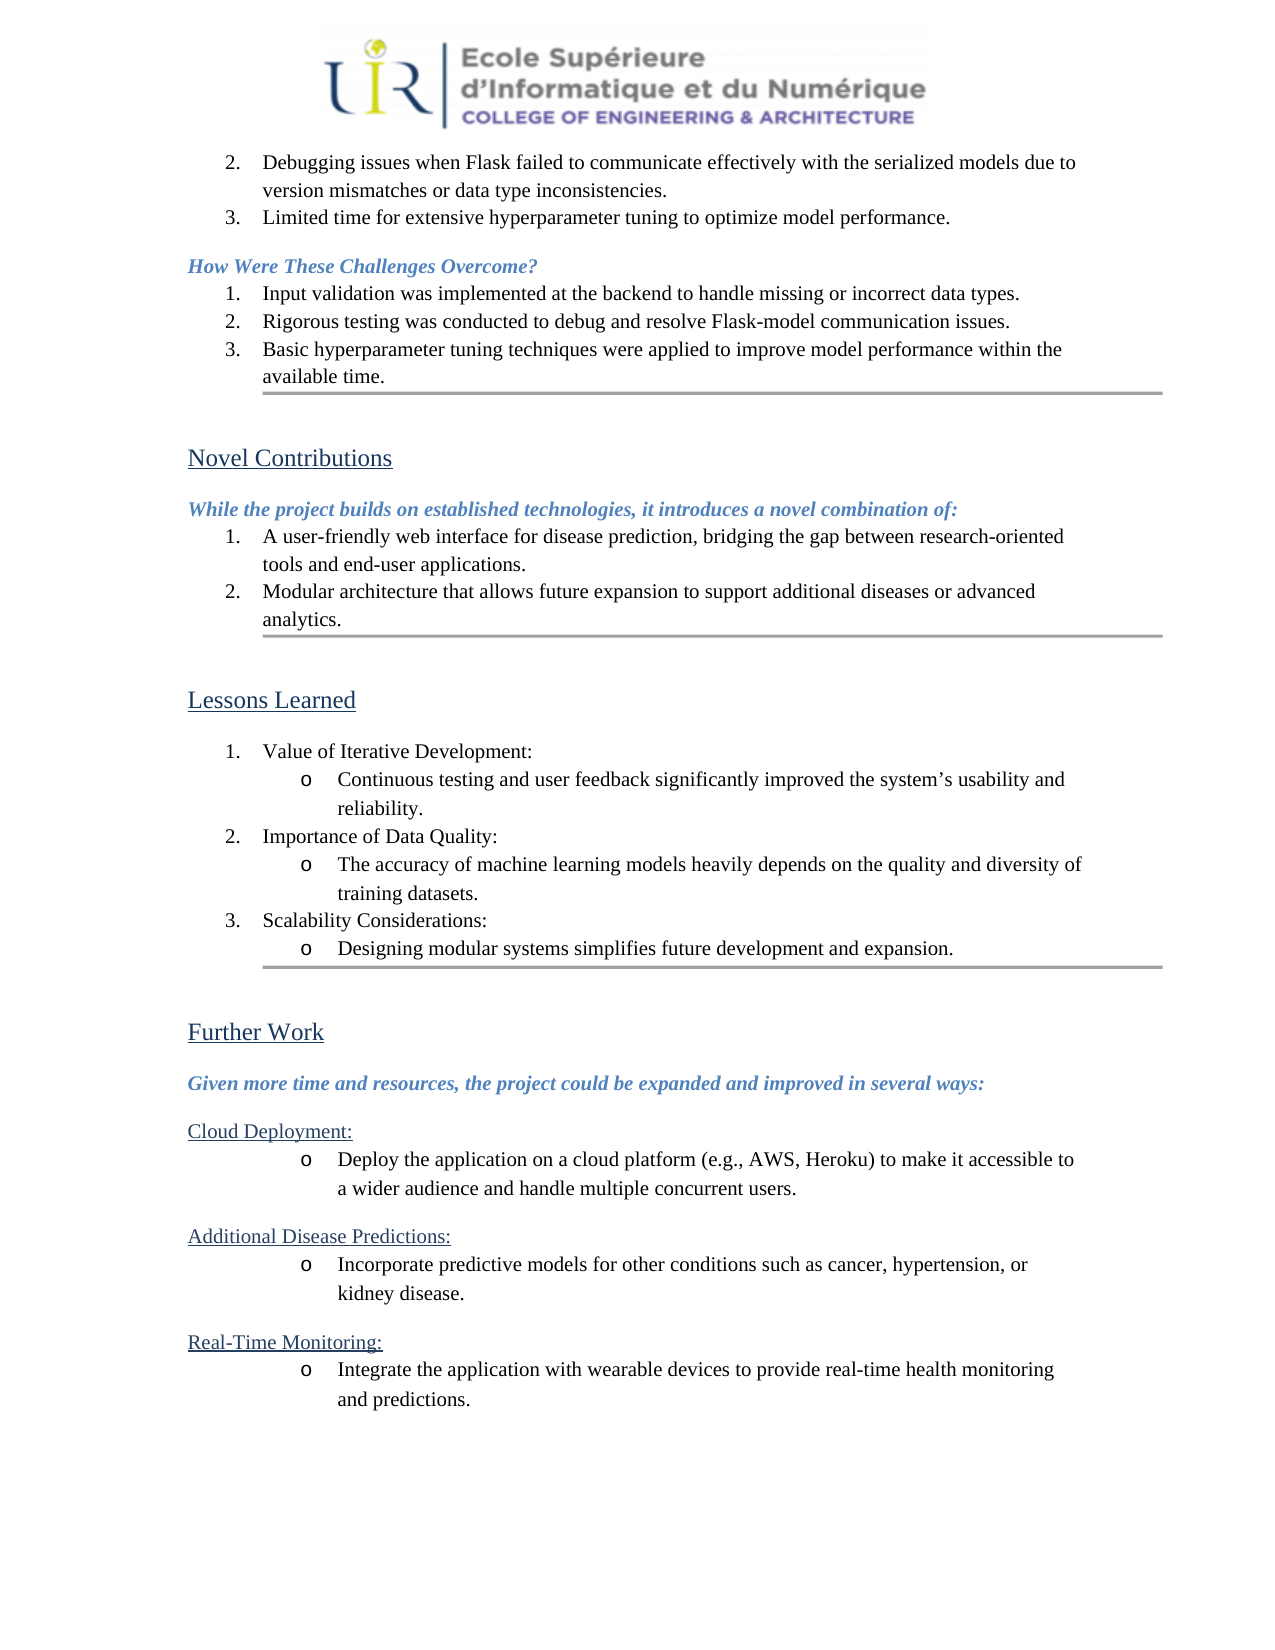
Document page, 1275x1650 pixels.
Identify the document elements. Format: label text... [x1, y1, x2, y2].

subtitle Novel Contributions [187, 443, 1087, 471]
list Designing modular systems simplifies future development and expansion. [300, 936, 1087, 962]
list The accuracy of machine learning models heavily depends on the quality and diversity of training datasets. [300, 852, 1087, 905]
list Modular architecture that allows future expansion to support additional diseases or advanced analytics. [225, 579, 1087, 631]
list Limited time for extensive hyperparameter tuning to optimize model performance. [225, 205, 1087, 229]
list Input validation was implemented at the backend to handle missing or incorrect data types. [225, 281, 1087, 305]
picture [310, 15, 963, 149]
subtitle While the project builds on established technologies, it introduces a novel combination of: [187, 497, 1087, 521]
list Value of Iterative Development: [225, 739, 1087, 763]
list Incorporate predictive models for other conditions such as cancer, hypertension, or kidney disease. [300, 1252, 1087, 1305]
list Scalability Considerations: [225, 908, 1087, 932]
list Deploy the application on a cloud platform (e.g., AWS, Heroku) to make it accessible to a wider audience and handle multiple concurrent users. [300, 1147, 1087, 1200]
subtitle Further Work [187, 1017, 1087, 1045]
list Basic hyperparameter tuning techniques were applied to improve model performance within the available time. [225, 336, 1087, 388]
subtitle Cloud Deployment: [187, 1119, 1087, 1143]
list A user-friendly web interface for disease prediction, bridging the gap between research-oriented tools and end-user applications. [225, 524, 1087, 576]
list Importance of Data Quality: [225, 824, 1087, 848]
list Continuous testing and user feedback significantly improved the system’s usability and reliability. [300, 767, 1087, 820]
list Debugging issues when Flask failed to communicate effectively with the serialized models due to version mismatches or data type inconsistencies. [225, 150, 1087, 202]
subtitle How Were These Challenges Overcome? [187, 254, 1087, 278]
subtitle Lessons Learned [187, 686, 1087, 714]
list Integrate the application with wearable devices to provide real-time health monitoring and predictions. [300, 1357, 1087, 1411]
subtitle Additional Disease Predictions: [187, 1224, 1087, 1248]
subtitle Given more time and resources, the project could be expanded and improved in several ways: [187, 1071, 1087, 1094]
list Rigorous testing was conducted to debug and resolve Flask-model communication issues. [225, 309, 1087, 333]
subtitle Real-Time Monitoring: [187, 1329, 1087, 1354]
